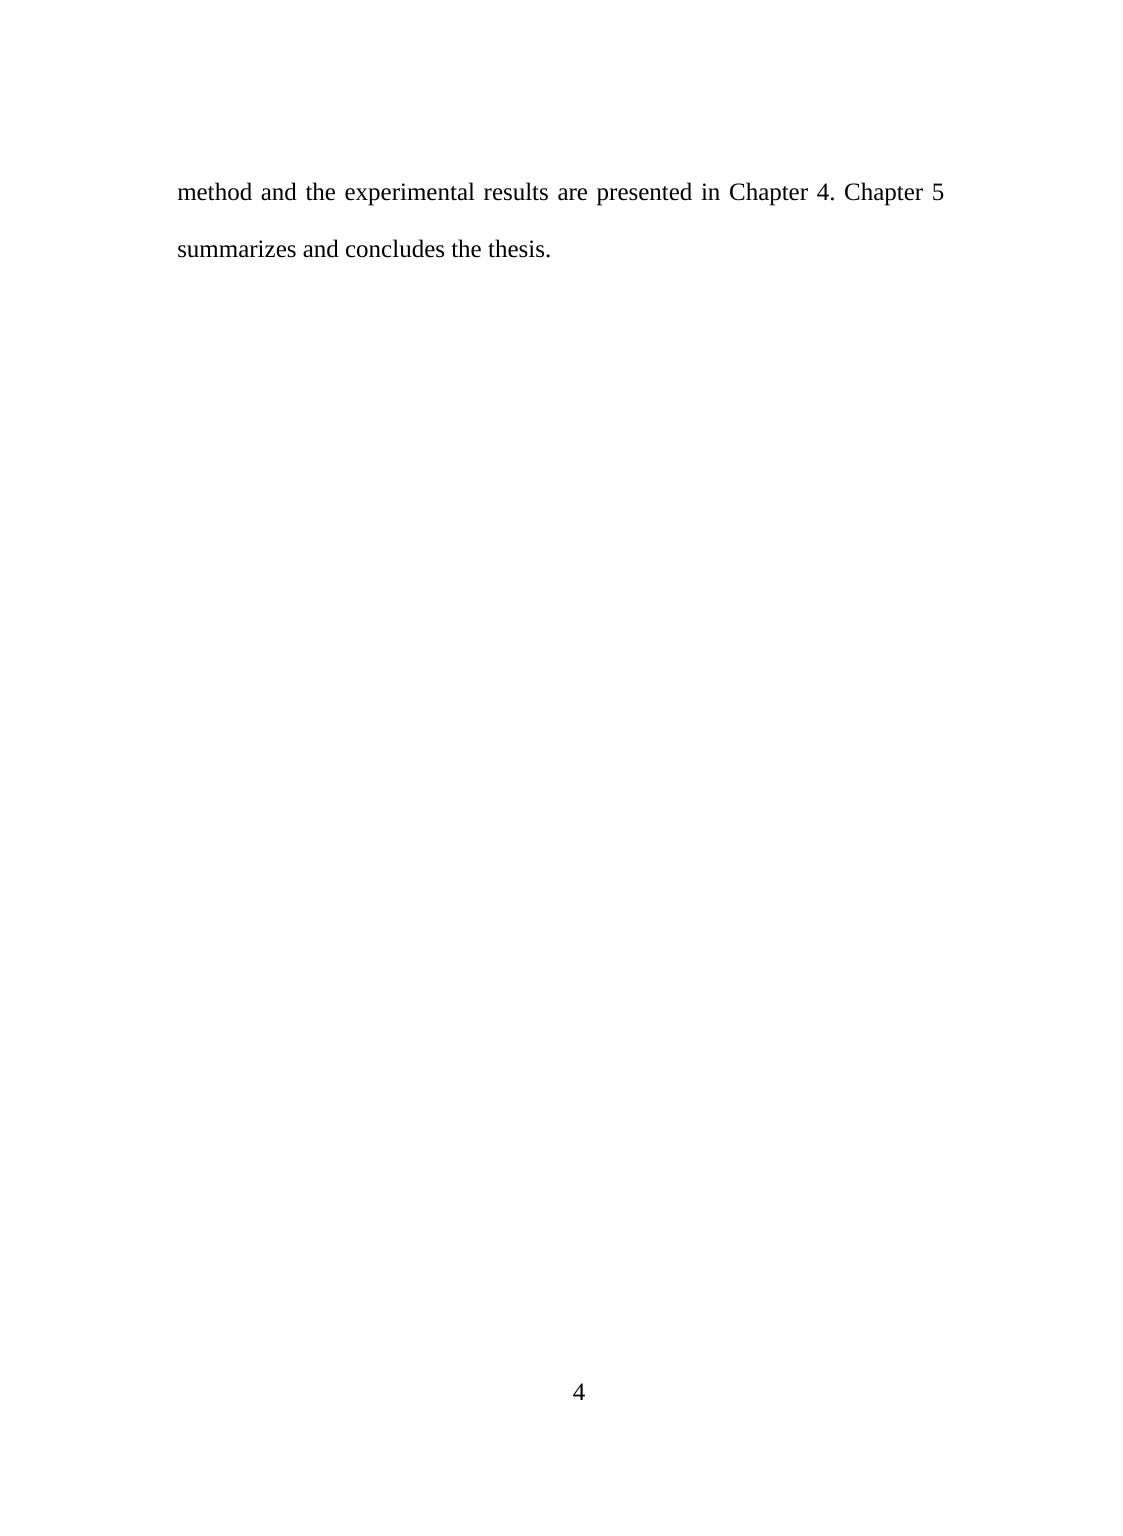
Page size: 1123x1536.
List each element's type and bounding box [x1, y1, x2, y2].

text [177, 177, 945, 263]
